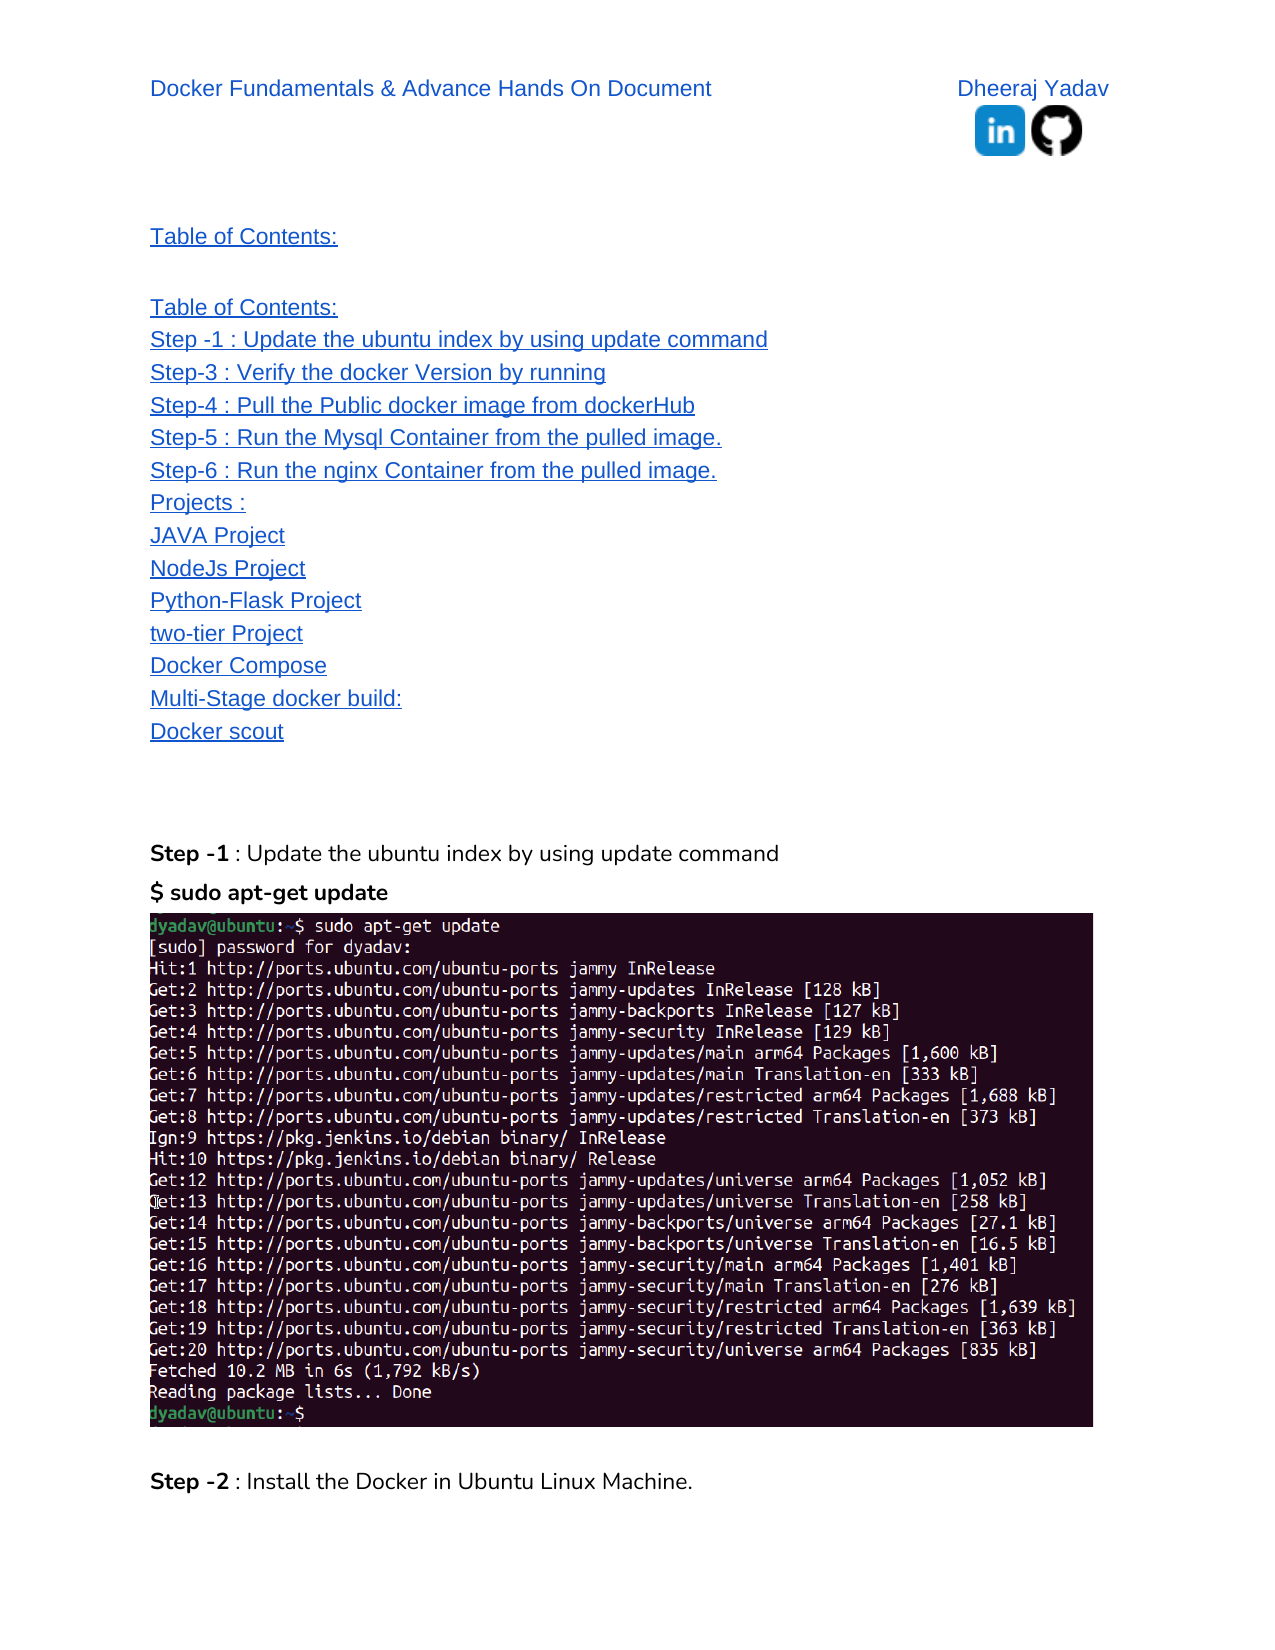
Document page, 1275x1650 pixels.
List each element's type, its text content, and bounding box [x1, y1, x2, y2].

subtitle Step -1 : Update the ubuntu index by using update command [150, 838, 1125, 869]
picture [975, 105, 1025, 156]
subtitle Table of Contents: [150, 223, 1125, 249]
text $ sudo apt-get update [150, 877, 1125, 908]
picture [1031, 105, 1083, 156]
text Step -2 : Install the Docker in Ubuntu Linux Machine. [150, 1466, 1125, 1497]
picture [150, 913, 1094, 1427]
